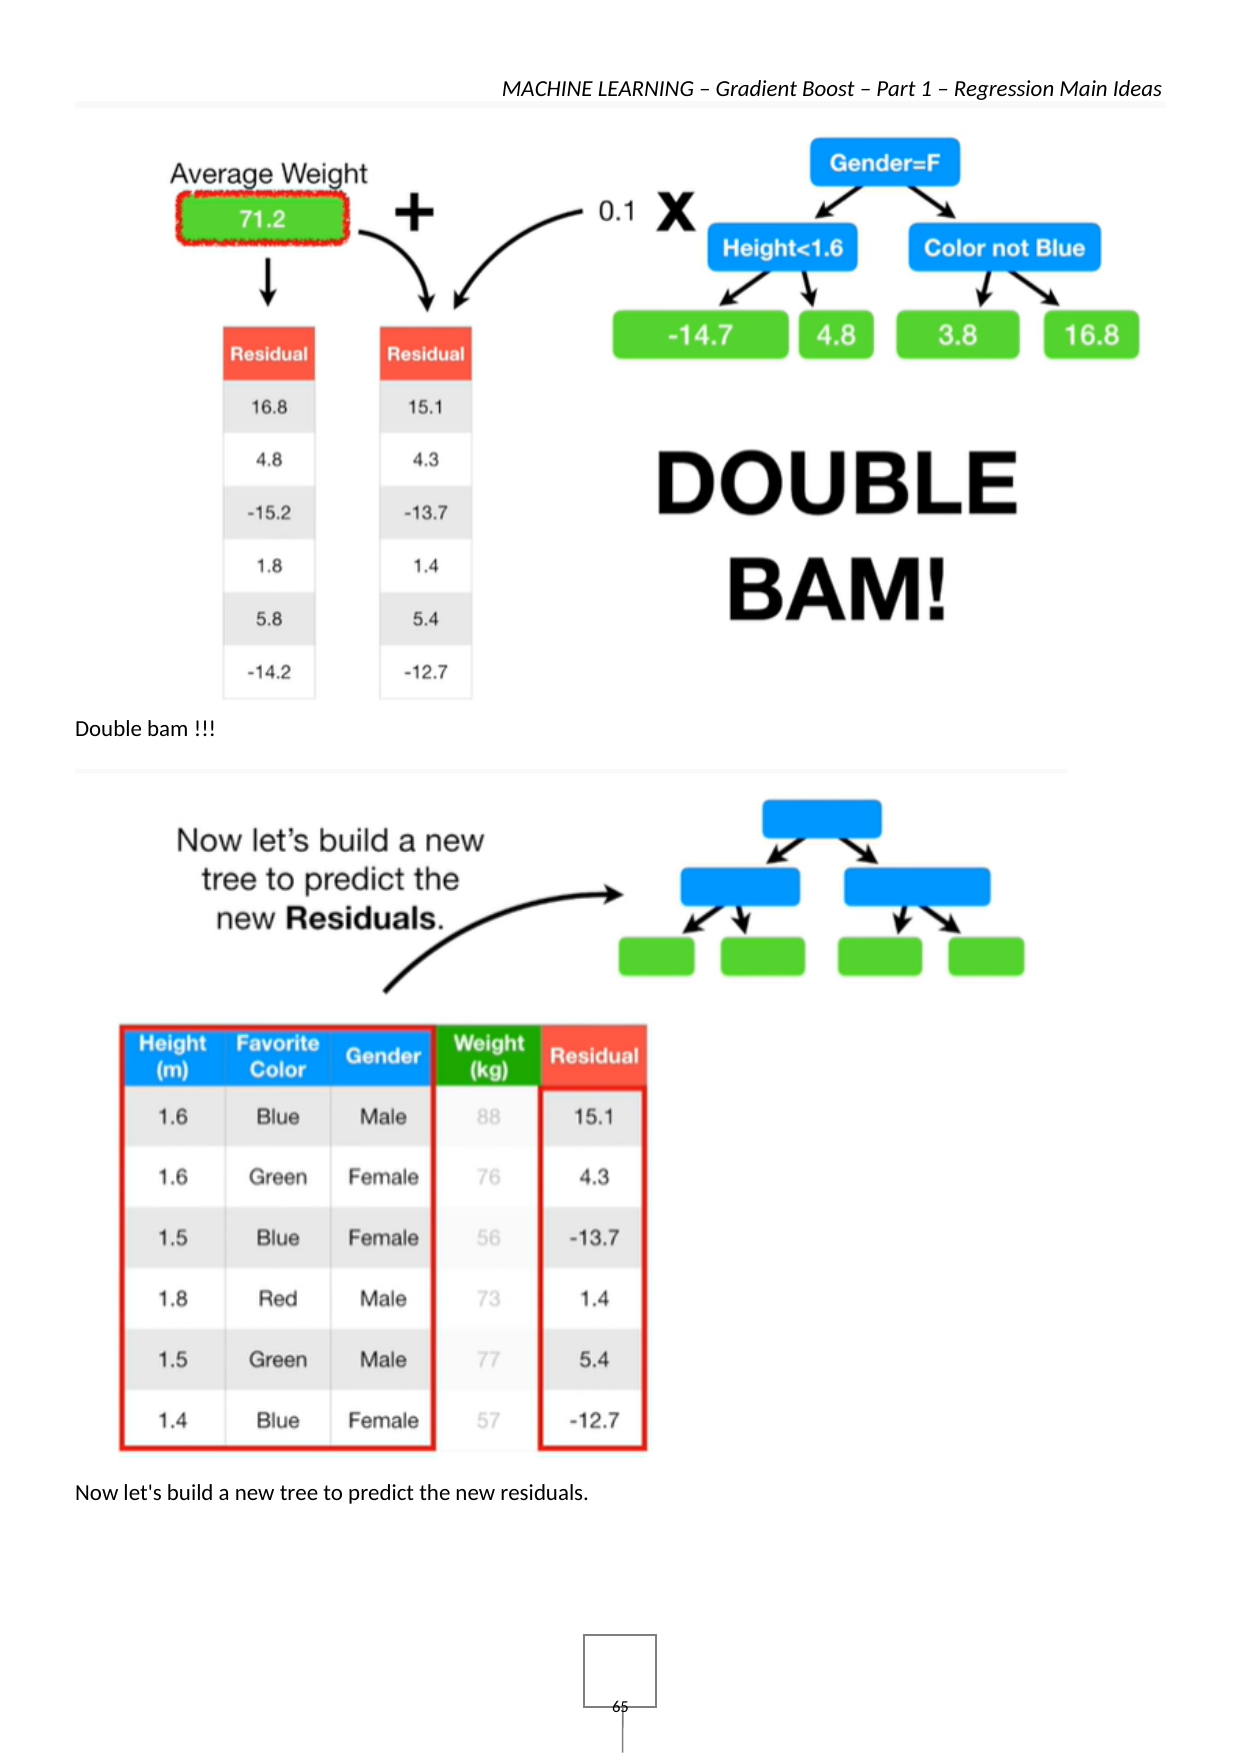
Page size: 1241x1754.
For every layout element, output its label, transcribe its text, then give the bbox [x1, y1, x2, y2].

picture [75, 101, 1166, 714]
text Double bam !!! [75, 714, 1165, 742]
picture [75, 769, 1068, 1478]
text Now let's build a new tree to predict the new residuals. [75, 1478, 1165, 1506]
